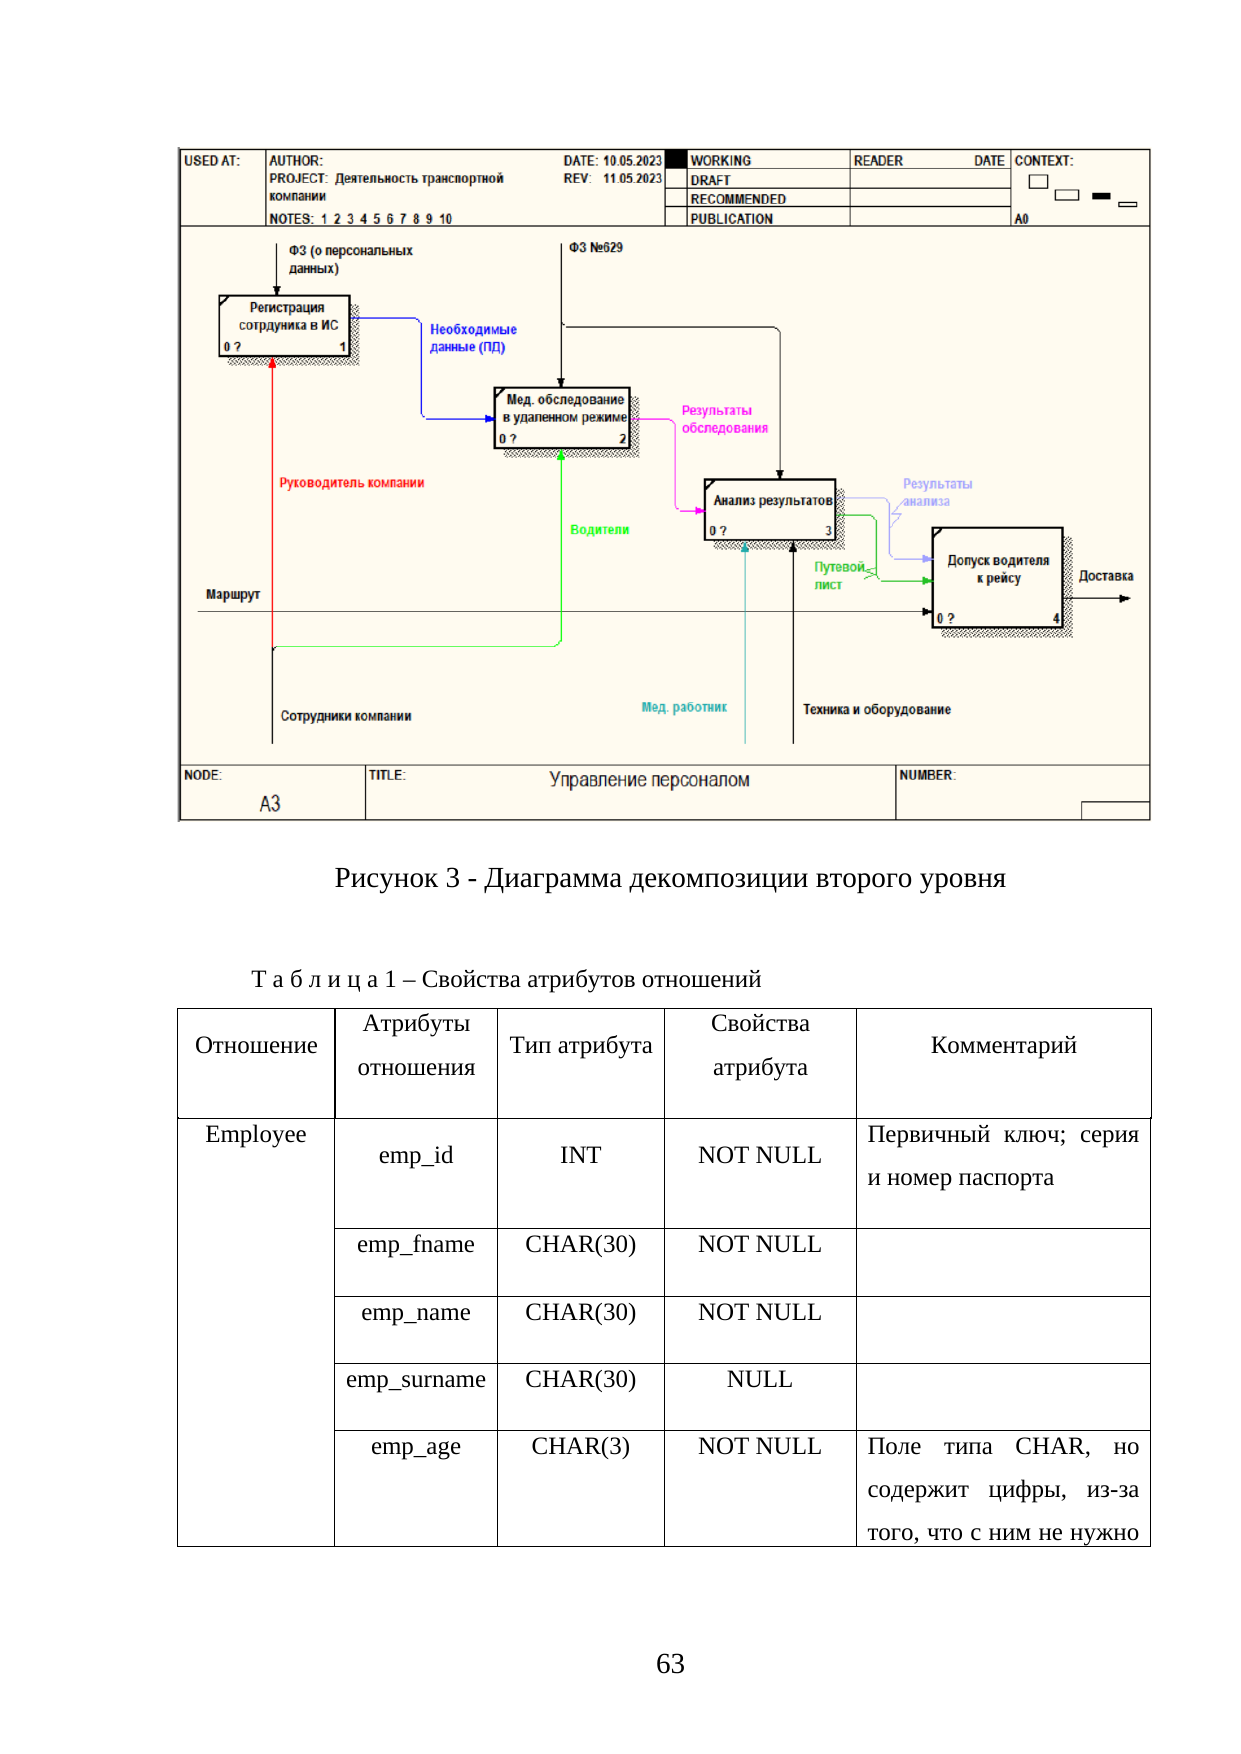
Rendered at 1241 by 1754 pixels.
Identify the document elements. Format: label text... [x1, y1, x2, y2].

table_cell emp_fname [335, 1229, 497, 1296]
table_cell INT [498, 1119, 664, 1228]
text Рисунок 3 - Диаграмма декомпозиции второго уровня [177, 860, 1163, 893]
table_cell CHAR(3) [498, 1431, 664, 1546]
table_header Отношение [178, 1009, 334, 1118]
table_cell NOT NULL [665, 1229, 856, 1296]
table_cell emp_surname [335, 1364, 497, 1430]
table_cell emp_age [335, 1431, 497, 1546]
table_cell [857, 1431, 1150, 1546]
table_header Тип атрибута [498, 1009, 664, 1118]
table_cell NOT NULL [665, 1297, 856, 1363]
table_cell NOT NULL [665, 1119, 856, 1228]
table_cell Первичный ключ; серия и номер паспорта [857, 1119, 1150, 1228]
table_cell emp_id [335, 1119, 497, 1228]
table_header Свойства атрибута [665, 1009, 856, 1118]
table_cell NOT NULL [665, 1431, 856, 1546]
table_cell [857, 1297, 1150, 1363]
table_cell emp_name [335, 1297, 497, 1363]
text Т а б л и ц а 1 – Свойства атрибутов отношений [177, 964, 1152, 993]
table_cell NULL [665, 1364, 856, 1430]
table_header Комментарий [857, 1009, 1151, 1118]
table_cell [857, 1364, 1150, 1430]
table_cell [857, 1229, 1150, 1296]
table_cell CHAR(30) [498, 1297, 664, 1363]
table_header Атрибуты отношения [336, 1009, 497, 1118]
table_cell CHAR(30) [498, 1364, 664, 1430]
table_cell CHAR(30) [498, 1229, 664, 1296]
table_cell Employee [178, 1119, 334, 1546]
picture [177, 147, 1152, 822]
